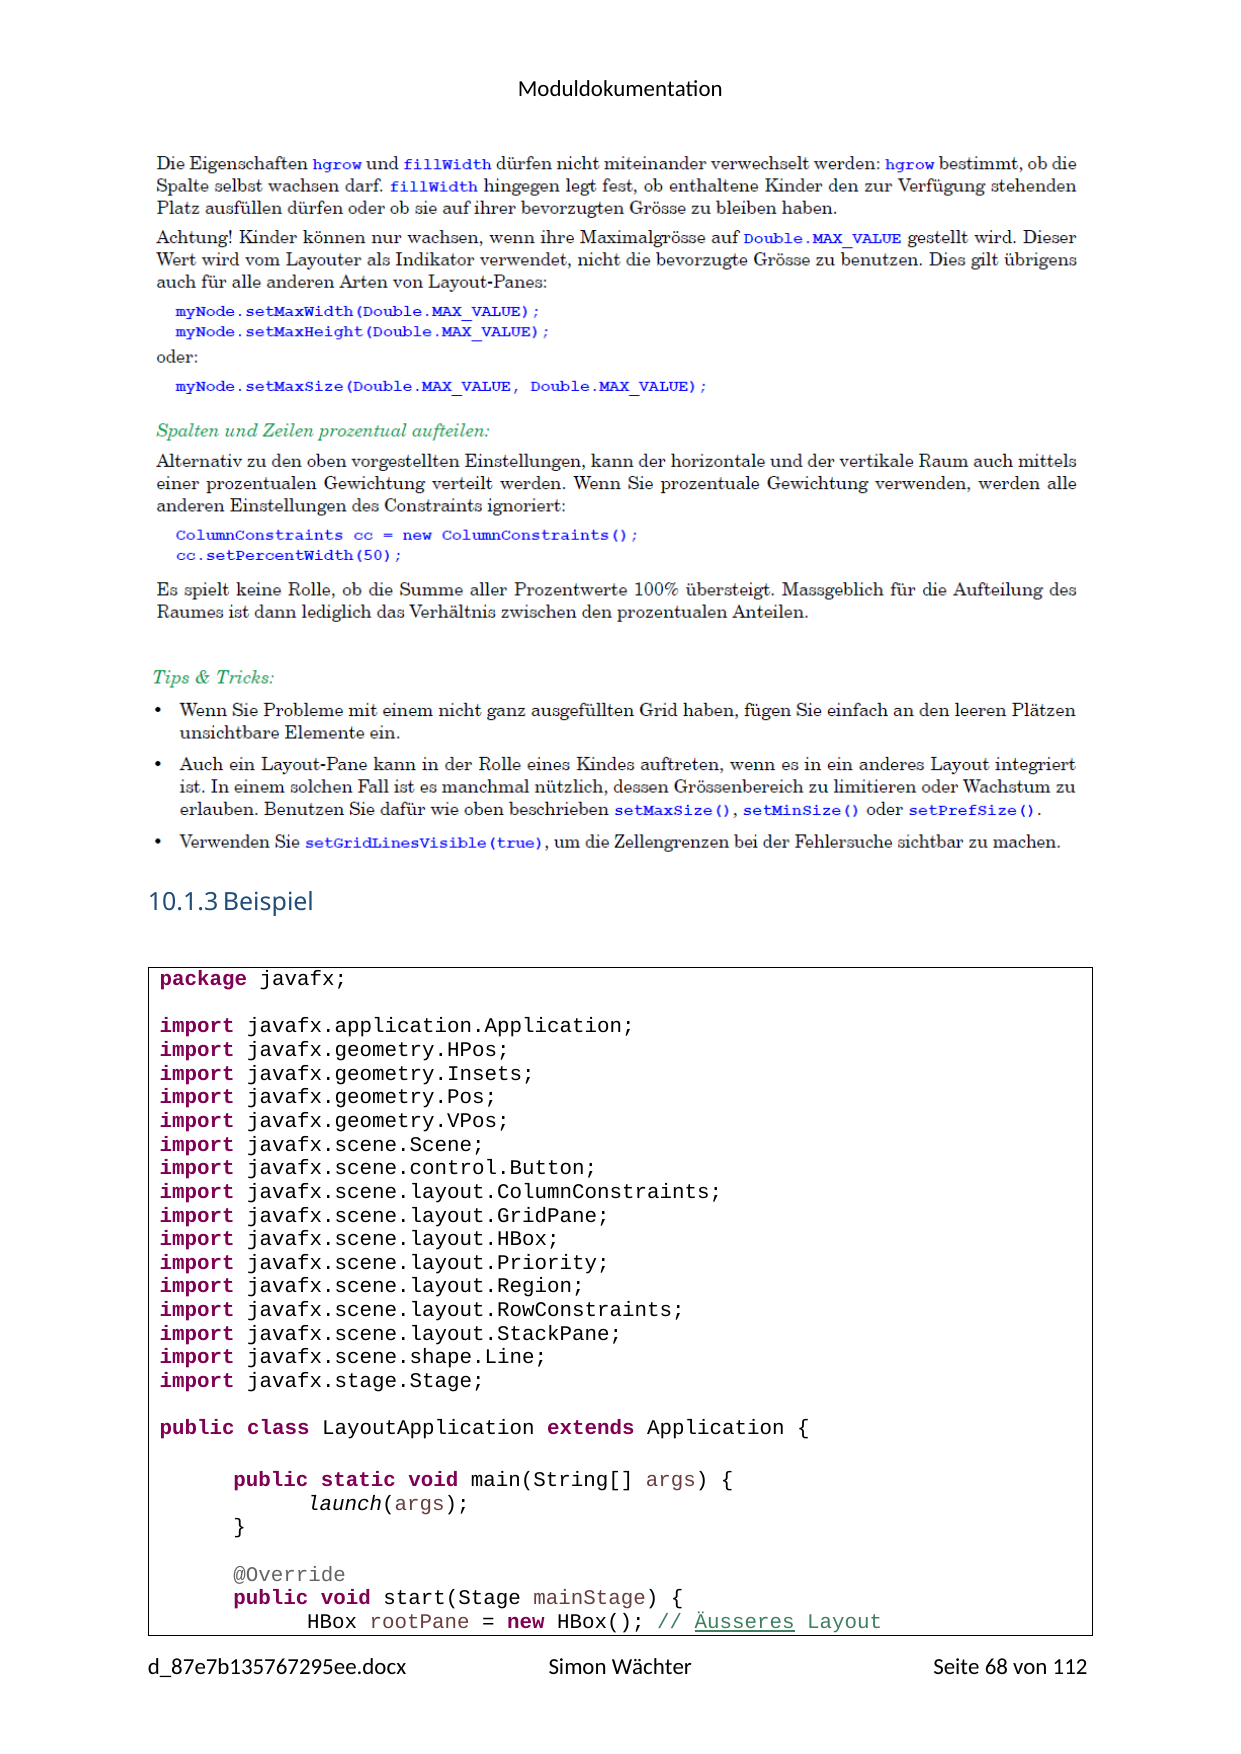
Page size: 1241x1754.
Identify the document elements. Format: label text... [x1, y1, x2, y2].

subtitle Beispiel [148, 883, 1093, 917]
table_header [149, 968, 1092, 1634]
picture [147, 660, 1093, 865]
picture [147, 147, 1093, 642]
